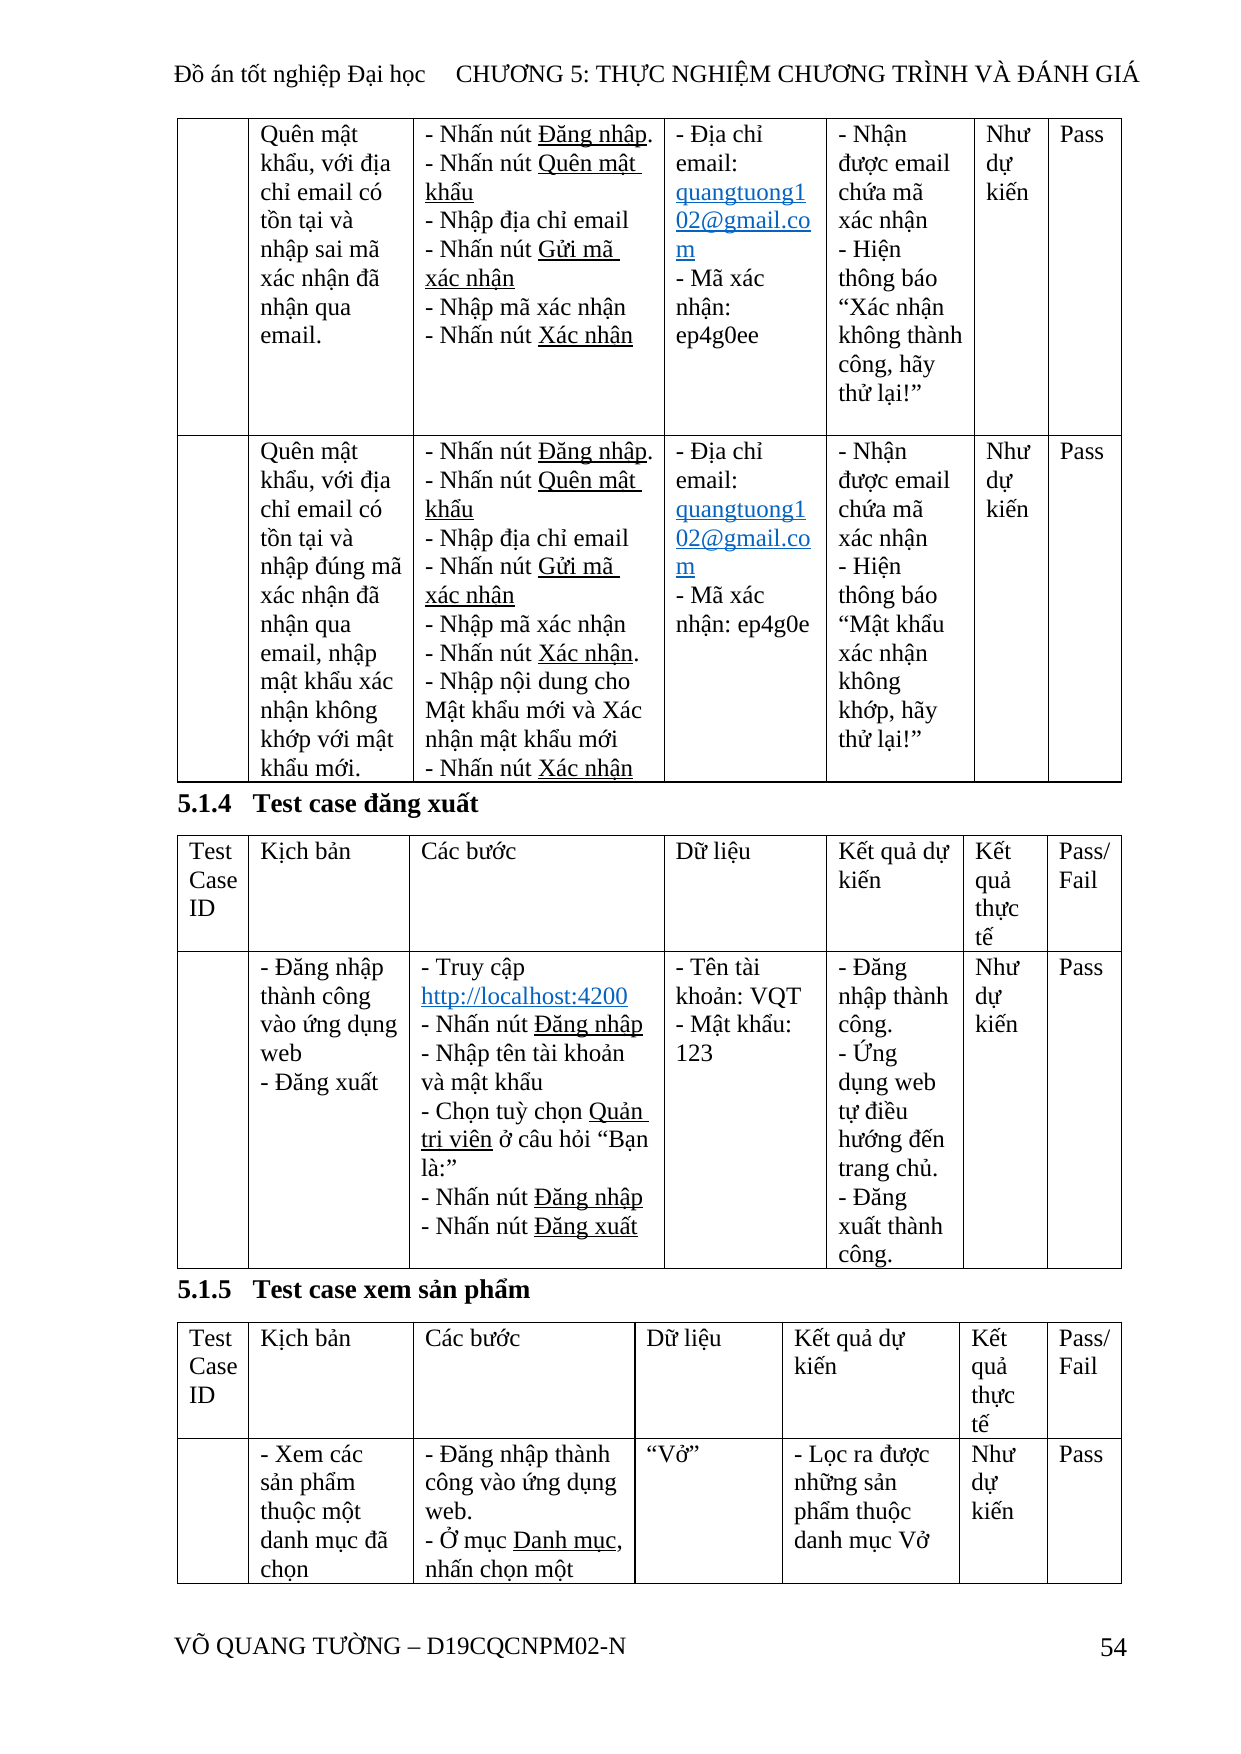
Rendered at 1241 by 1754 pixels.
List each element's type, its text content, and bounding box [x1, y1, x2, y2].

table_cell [414, 1439, 634, 1582]
subtitle Test case đăng xuất [177, 787, 1122, 818]
table_cell Pass [1049, 436, 1121, 781]
table_cell Như dự kiến [960, 1439, 1047, 1582]
table_cell - Đăng nhập thành công. - Ứng dụng web tự điều hướng đến trang chủ. - Đăng xuất thành công. [827, 952, 963, 1268]
table_cell [178, 952, 248, 1268]
table_header Test Case ID [178, 836, 248, 951]
table_cell Quên mật khẩu, với địa chỉ email có tồn tại và nhập sai mã xác nhận đã nhận qua email. [249, 119, 413, 435]
table_cell - Địa chỉ email: quangtuong102@gmail.com - Mã xác nhận: ep4g0ee [665, 119, 826, 435]
table_cell “Vở” [636, 1439, 782, 1582]
table_cell [178, 436, 248, 781]
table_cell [783, 1439, 959, 1582]
table_cell [178, 1439, 248, 1582]
table_cell - Nhấn nút Đăng nhập. - Nhấn nút Quên mật khẩu - Nhập địa chỉ email - Nhấn nút Gửi mã xác nhận - Nhập mã xác nhận - Nhấn nút Xác nhận. - Nhập nội dung cho Mật khẩu mới và Xác nhận mật khẩu mới - Nhấn nút Xác nhận [414, 436, 664, 781]
table_cell [178, 119, 248, 435]
table_cell - Địa chỉ email: quangtuong102@gmail.com - Mã xác nhận: ep4g0e [665, 436, 826, 781]
table_cell Pass [1049, 119, 1121, 435]
subtitle Test case xem sản phẩm [177, 1273, 1122, 1304]
table_header Dữ liệu [636, 1323, 782, 1438]
table_header Các bước [414, 1323, 634, 1438]
table_header Dữ liệu [665, 836, 826, 951]
table_cell - Nhận được email chứa mã xác nhận - Hiện thông báo “Mật khẩu xác nhận không khớp, hãy thử lại!” [827, 436, 974, 781]
table_cell - Nhận được email chứa mã xác nhận - Hiện thông báo “Xác nhận không thành công, hãy thử lại!” [827, 119, 974, 435]
table_cell Như dự kiến [964, 952, 1047, 1268]
table_cell Pass [1048, 952, 1121, 1268]
table_cell - Nhấn nút Đăng nhập. - Nhấn nút Quên mật khẩu - Nhập địa chỉ email - Nhấn nút Gửi mã xác nhận - Nhập mã xác nhận - Nhấn nút Xác nhận [414, 119, 664, 435]
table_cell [249, 1439, 413, 1582]
table_cell - Đăng nhập thành công vào ứng dụng web - Đăng xuất [249, 952, 409, 1268]
table_header Kết quả thực tế [960, 1323, 1047, 1438]
table_header Kịch bản [249, 836, 409, 951]
table_cell Như dự kiến [975, 436, 1048, 781]
table_cell Quên mật khẩu, với địa chỉ email có tồn tại và nhập đúng mã xác nhận đã nhận qua email, nhập mật khẩu xác nhận không khớp với mật khẩu mới. [249, 436, 413, 781]
table_cell Như dự kiến [975, 119, 1048, 435]
table_header Pass/ Fail [1048, 836, 1121, 951]
table_header Test Case ID [178, 1323, 248, 1438]
table_cell - Truy cập http://localhost:4200 - Nhấn nút Đăng nhập - Nhập tên tài khoản và mật khẩu - Chọn tuỳ chọn Quản trị viên ở câu hỏi “Bạn là:” - Nhấn nút Đăng nhập - Nhấn nút Đăng xuất [410, 952, 664, 1268]
table_header Pass/ Fail [1048, 1323, 1121, 1438]
table_header Kết quả dự kiến [783, 1323, 959, 1438]
table_cell Pass [1048, 1439, 1121, 1582]
table_header Kết quả dự kiến [827, 836, 963, 951]
table_header Các bước [410, 836, 664, 951]
table_header Kịch bản [249, 1323, 413, 1438]
table_header Kết quả thực tế [964, 836, 1047, 951]
table_cell - Tên tài khoản: VQT - Mật khẩu: 123 [665, 952, 826, 1268]
